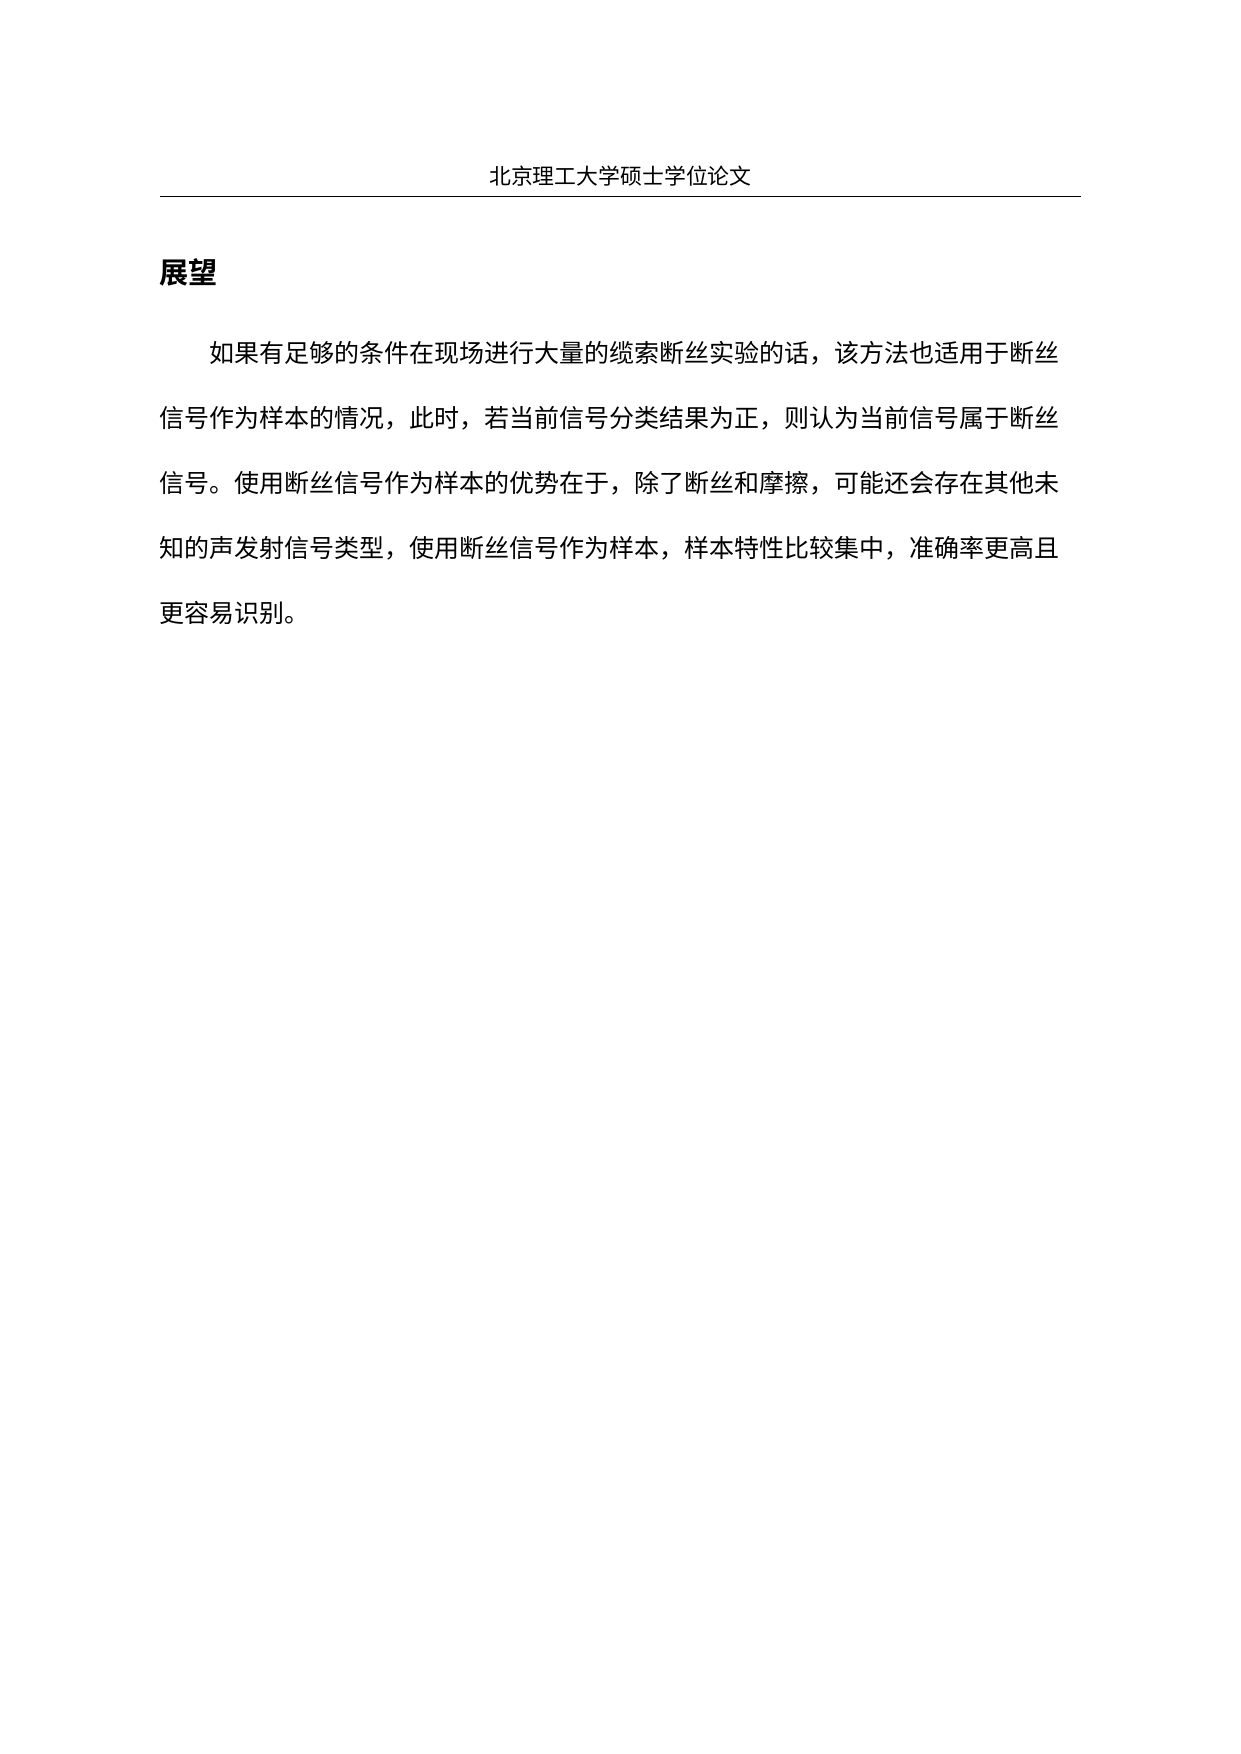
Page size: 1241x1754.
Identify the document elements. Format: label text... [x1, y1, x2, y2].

text 展望 [159, 238, 1081, 303]
text 如果有足够的条件在现场进行大量的缆索断丝实验的话，该方法也适用于断丝信号作为样本的情况，此时，若当前信号分类结果为正，则认为当前信号属于断丝信号。使用断丝信号作为样本的优势在于，除了断丝和摩擦，可能还会存在其他未知的声发射信号类型，使用断丝信号作为样本，样本特性比较集中，准确率更高且更容易识别。 [159, 319, 1081, 644]
